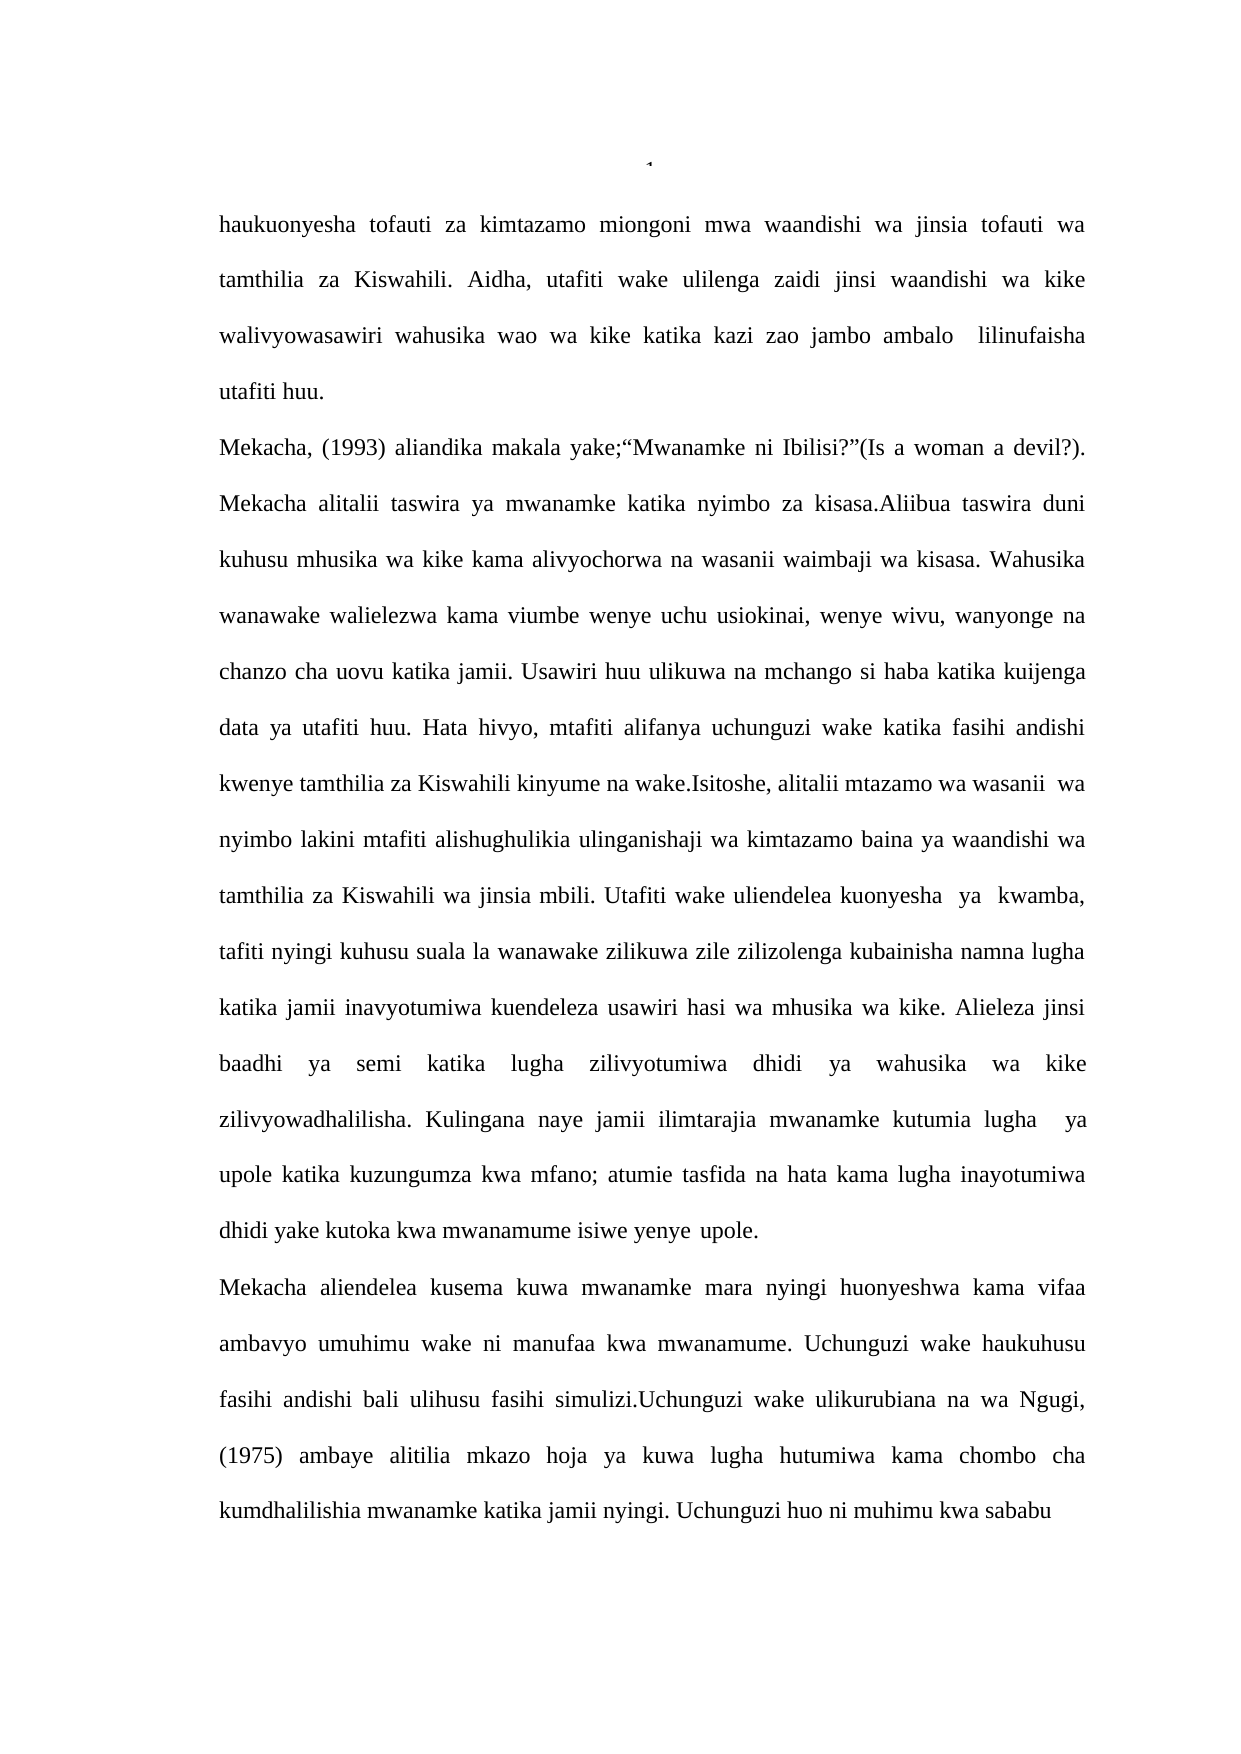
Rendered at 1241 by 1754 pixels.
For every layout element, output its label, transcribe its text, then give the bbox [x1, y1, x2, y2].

text Mekacha aliendelea kusema kuwa mwanamke mara nyingi huonyeshwa kama vifaa ambavyo umuhimu wake ni manufaa kwa mwanamume. Uchunguzi wake haukuhusu fasihi andishi bali ulihusu fasihi simulizi.Uchunguzi wake ulikurubiana na wa Ngugi, (1975) ambaye alitilia mkazo hoja ya kuwa lugha hutumiwa kama chombo cha kumdhalilishia mwanamke katika jamii nyingi. Uchunguzi huo ni muhimu kwa sababu [219, 1273, 1087, 1524]
text haukuonyesha tofauti za kimtazamo miongoni mwa waandishi wa jinsia tofauti wa tamthilia za Kiswahili. Aidha, utafiti wake ulilenga zaidi jinsi waandishi wa kike walivyowasawiri wahusika wao wa kike katika kazi zao jambo ambalo lilinufaisha utafiti huu. [219, 209, 1087, 405]
text Mekacha, (1993) aliandika makala yake;“Mwanamke ni Ibilisi?”(Is a woman a devil?). Mekacha alitalii taswira ya mwanamke katika nyimbo za kisasa.Aliibua taswira duni kuhusu mhusika wa kike kama alivyochorwa na wasanii waimbaji wa kisasa. Wahusika wanawake walielezwa kama viumbe wenye uchu usiokinai, wenye wivu, wanyonge na chanzo cha uovu katika jamii. Usawiri huu ulikuwa na mchango si haba katika kuijenga data ya utafiti huu. Hata hivyo, mtafiti alifanya uchunguzi wake katika fasihi andishi kwenye tamthilia za Kiswahili kinyume na wake.Isitoshe, alitalii mtazamo wa wasanii wa nyimbo lakini mtafiti alishughulikia ulinganishaji wa kimtazamo baina ya waandishi wa tamthilia za Kiswahili wa jinsia mbili. Utafiti wake uliendelea kuonyesha ya kwamba, tafiti nyingi kuhusu suala la wanawake zilikuwa zile zilizolenga kubainisha namna lugha katika jamii inavyotumiwa kuendeleza usawiri hasi wa mhusika wa kike. Alieleza jinsi baadhi ya semi katika lugha zilivyotumiwa dhidi ya wahusika wa kike zilivyowadhalilisha. Kulingana naye jamii ilimtarajia mwanamke kutumia lugha ya upole katika kuzungumza kwa mfano; atumie tasfida na hata kama lugha inayotumiwa dhidi yake kutoka kwa mwanamume isiwe yenye upole. [219, 433, 1087, 1244]
